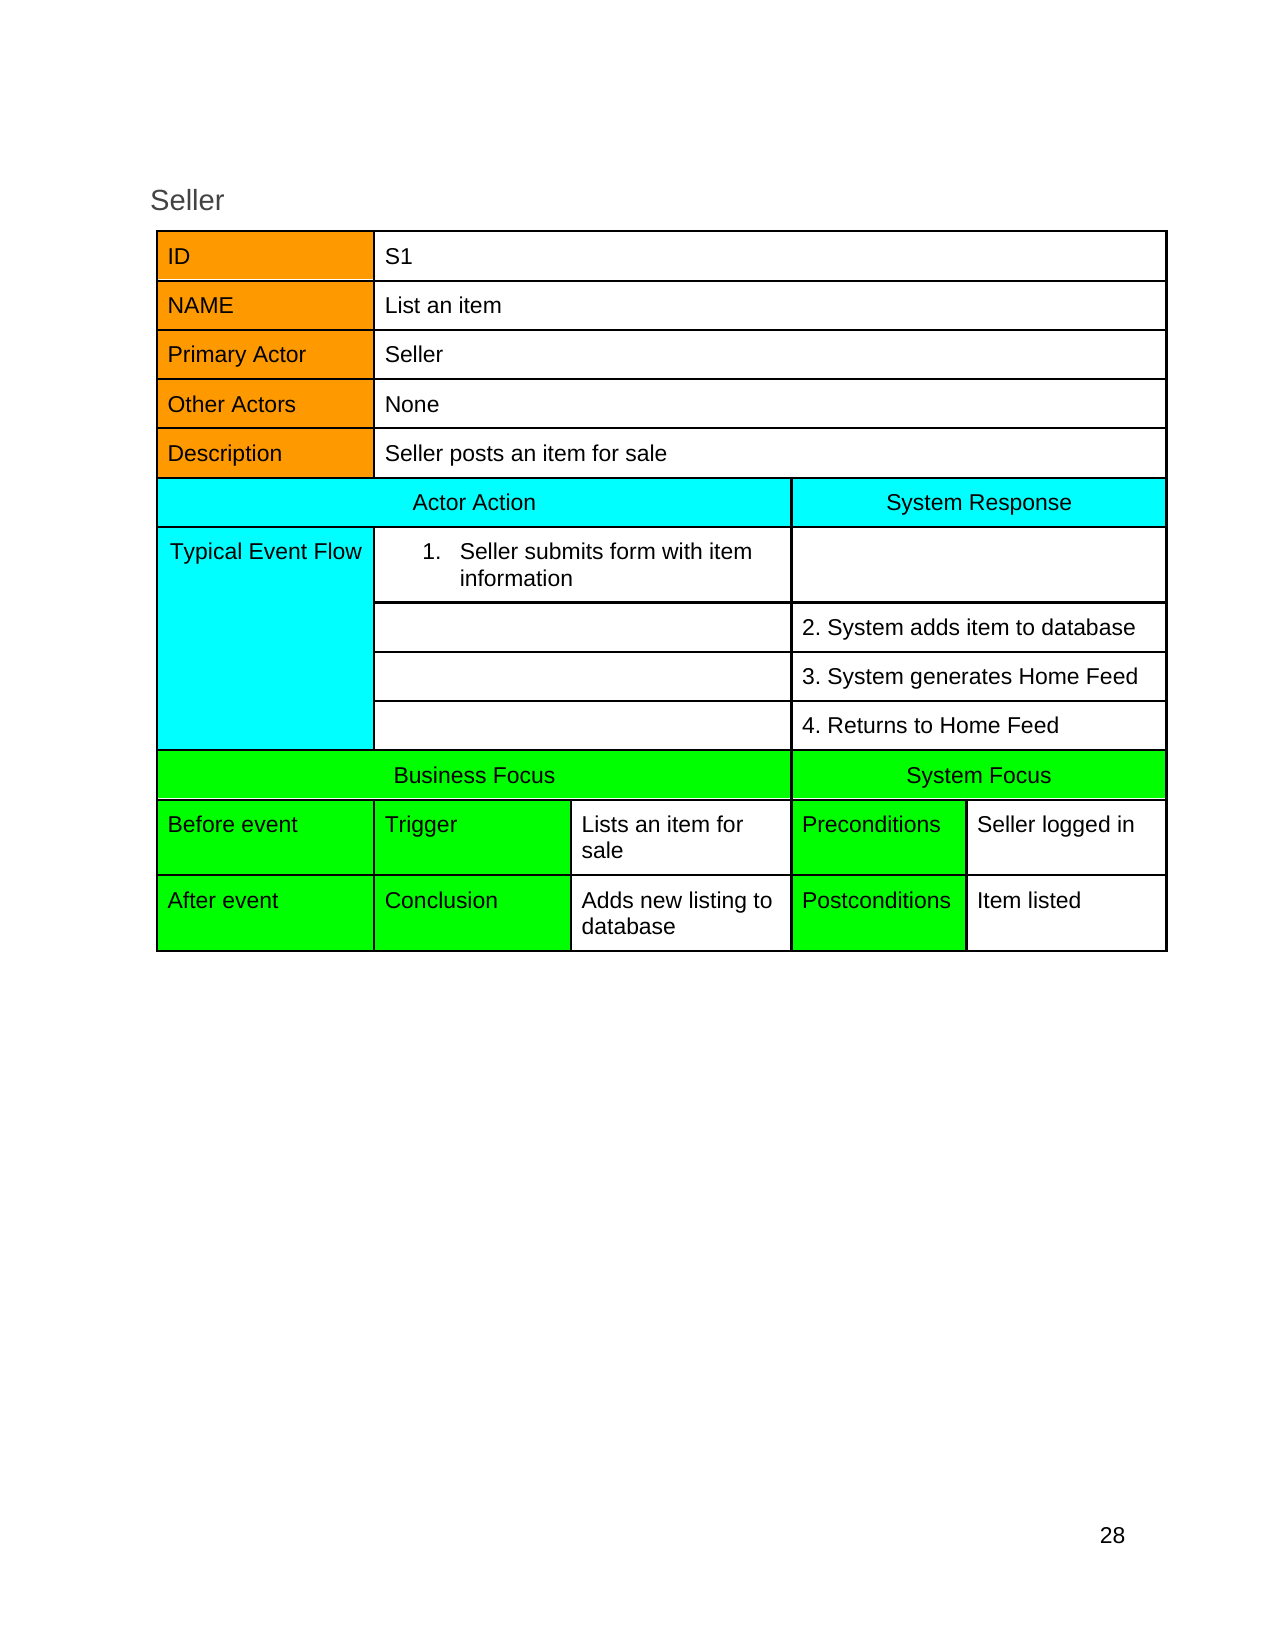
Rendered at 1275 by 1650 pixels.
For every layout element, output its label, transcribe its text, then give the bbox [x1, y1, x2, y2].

table_cell After event [158, 876, 373, 950]
table_cell None [375, 380, 1165, 427]
table_cell Typical Event Flow [158, 528, 373, 749]
table_cell Seller posts an item for sale [375, 429, 1165, 477]
table_header ID [158, 232, 373, 279]
table_cell Adds new listing to database [572, 876, 790, 950]
table_cell NAME [158, 282, 373, 329]
table_cell Seller submits form with item information [375, 528, 790, 601]
table_cell Postconditions [793, 876, 965, 950]
table_cell 2. System adds item to database [793, 604, 1165, 651]
table_cell [375, 702, 790, 749]
table_cell Seller [375, 331, 1165, 378]
table_cell Other Actors [158, 380, 373, 427]
table_cell Before event [158, 801, 373, 874]
table_cell [793, 528, 1165, 601]
table_cell System Focus [793, 751, 1165, 798]
table_cell Actor Action [158, 479, 790, 526]
table_cell Seller logged in [968, 801, 1165, 874]
table_cell Conclusion [375, 876, 570, 950]
table_header S1 [375, 232, 1165, 279]
table_cell Primary Actor [158, 331, 373, 378]
subtitle Seller [150, 183, 1125, 217]
table_cell Preconditions [793, 801, 965, 874]
table_cell Item listed [968, 876, 1165, 950]
table_cell 3. System generates Home Feed [793, 653, 1165, 700]
table_cell Business Focus [158, 751, 790, 798]
table_cell Lists an item for sale [572, 801, 790, 874]
table_cell [375, 653, 790, 700]
table_cell [375, 604, 790, 651]
table_cell Trigger [375, 801, 570, 874]
table_cell System Response [793, 479, 1165, 526]
table_cell Description [158, 429, 373, 477]
table_cell List an item [375, 282, 1165, 329]
table_cell 4. Returns to Home Feed [793, 702, 1165, 749]
